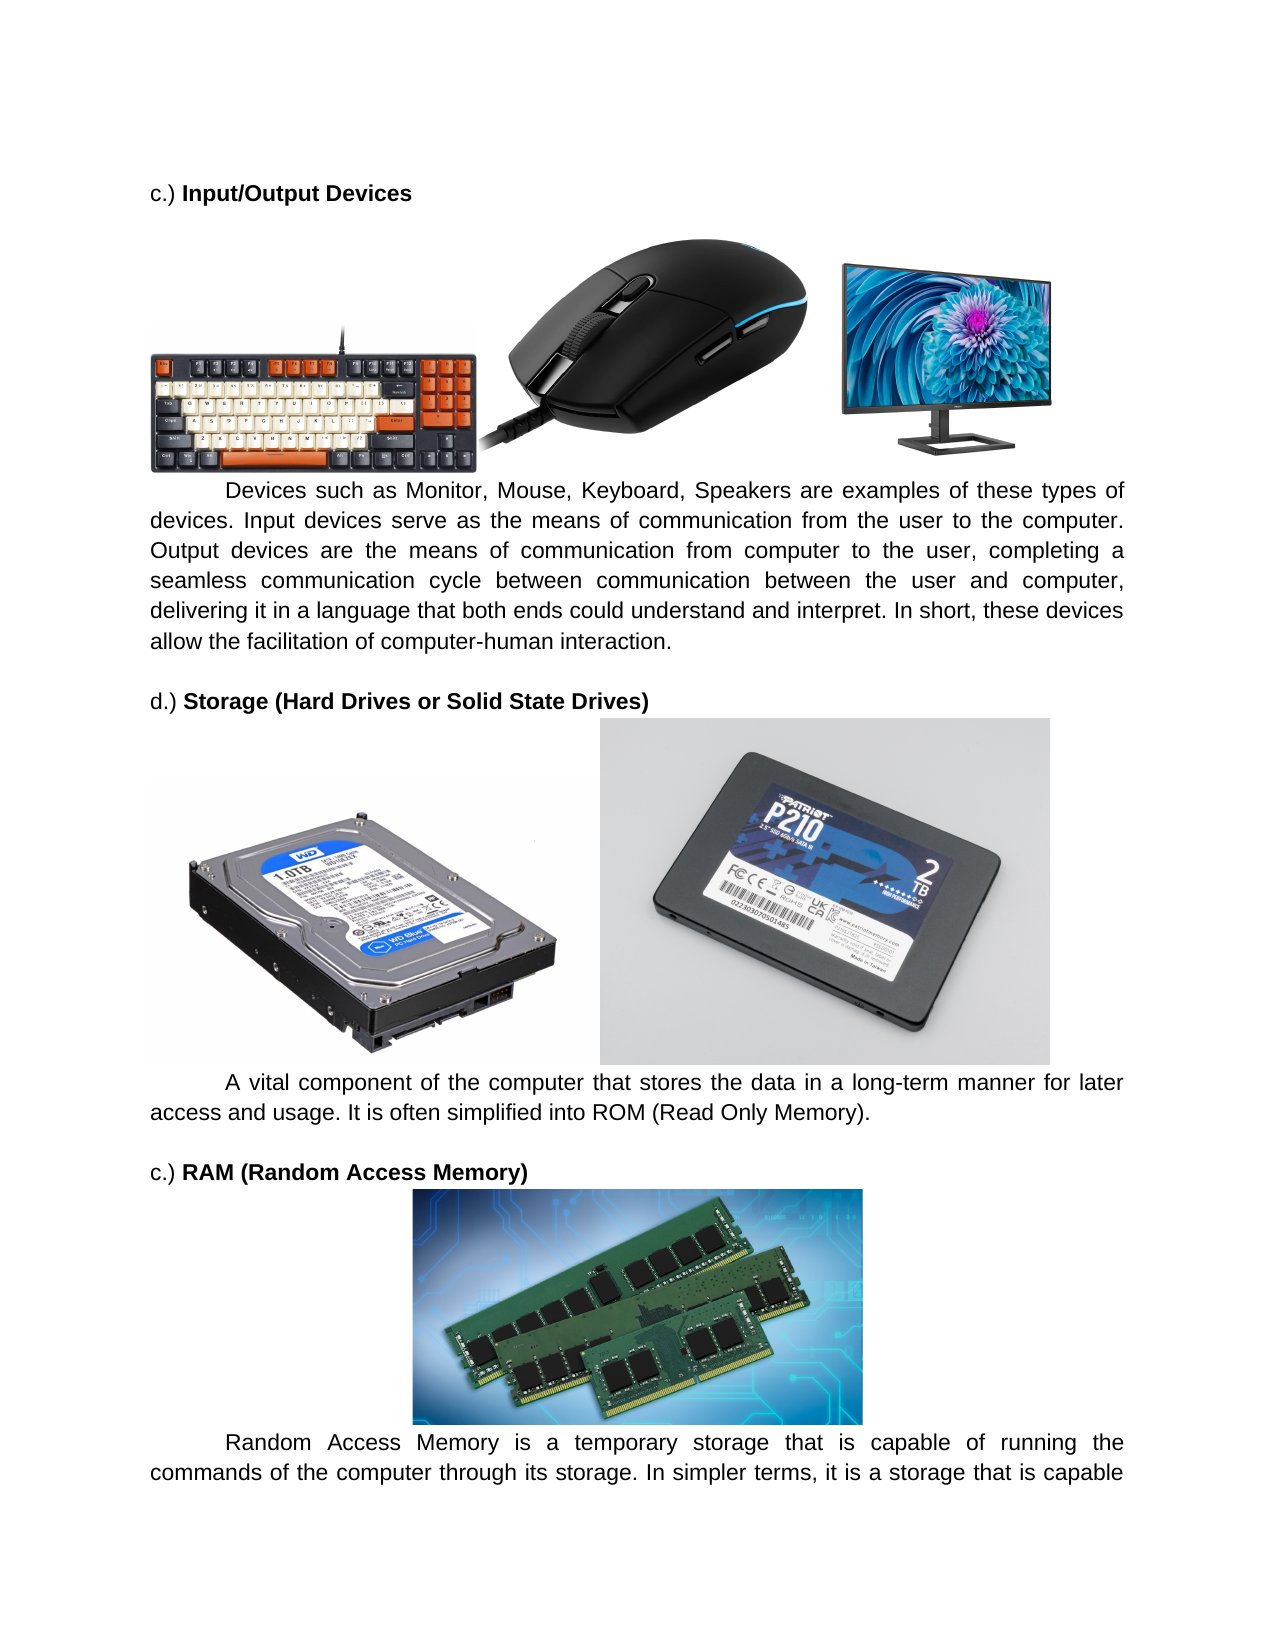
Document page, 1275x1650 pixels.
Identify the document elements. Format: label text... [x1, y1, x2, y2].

picture [150, 718, 1050, 1065]
text A vital component of the computer that stores the data in a long-term manner for later access and usage. It is often simplified into ROM (Read Only Memory). [150, 1068, 1125, 1125]
text c.) RAM (Random Access Memory) [150, 1159, 1125, 1186]
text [150, 1429, 1125, 1485]
picture [412, 1189, 863, 1425]
text Devices such as Monitor, Mouse, Keyboard, Speakers are examples of these types of devices. Input devices serve as the means of communication from the user to the computer. Output devices are the means of communication from computer to the user, completing a seamless communication cycle between communication between the user and computer, delivering it in a language that both ends could understand and interpret. In short, these devices allow the facilitation of computer-human interaction. [150, 477, 1125, 654]
picture [150, 210, 1067, 473]
text d.) Storage (Hard Drives or Solid State Drives) [150, 688, 1125, 714]
text c.) Input/Output Devices [150, 180, 1125, 207]
